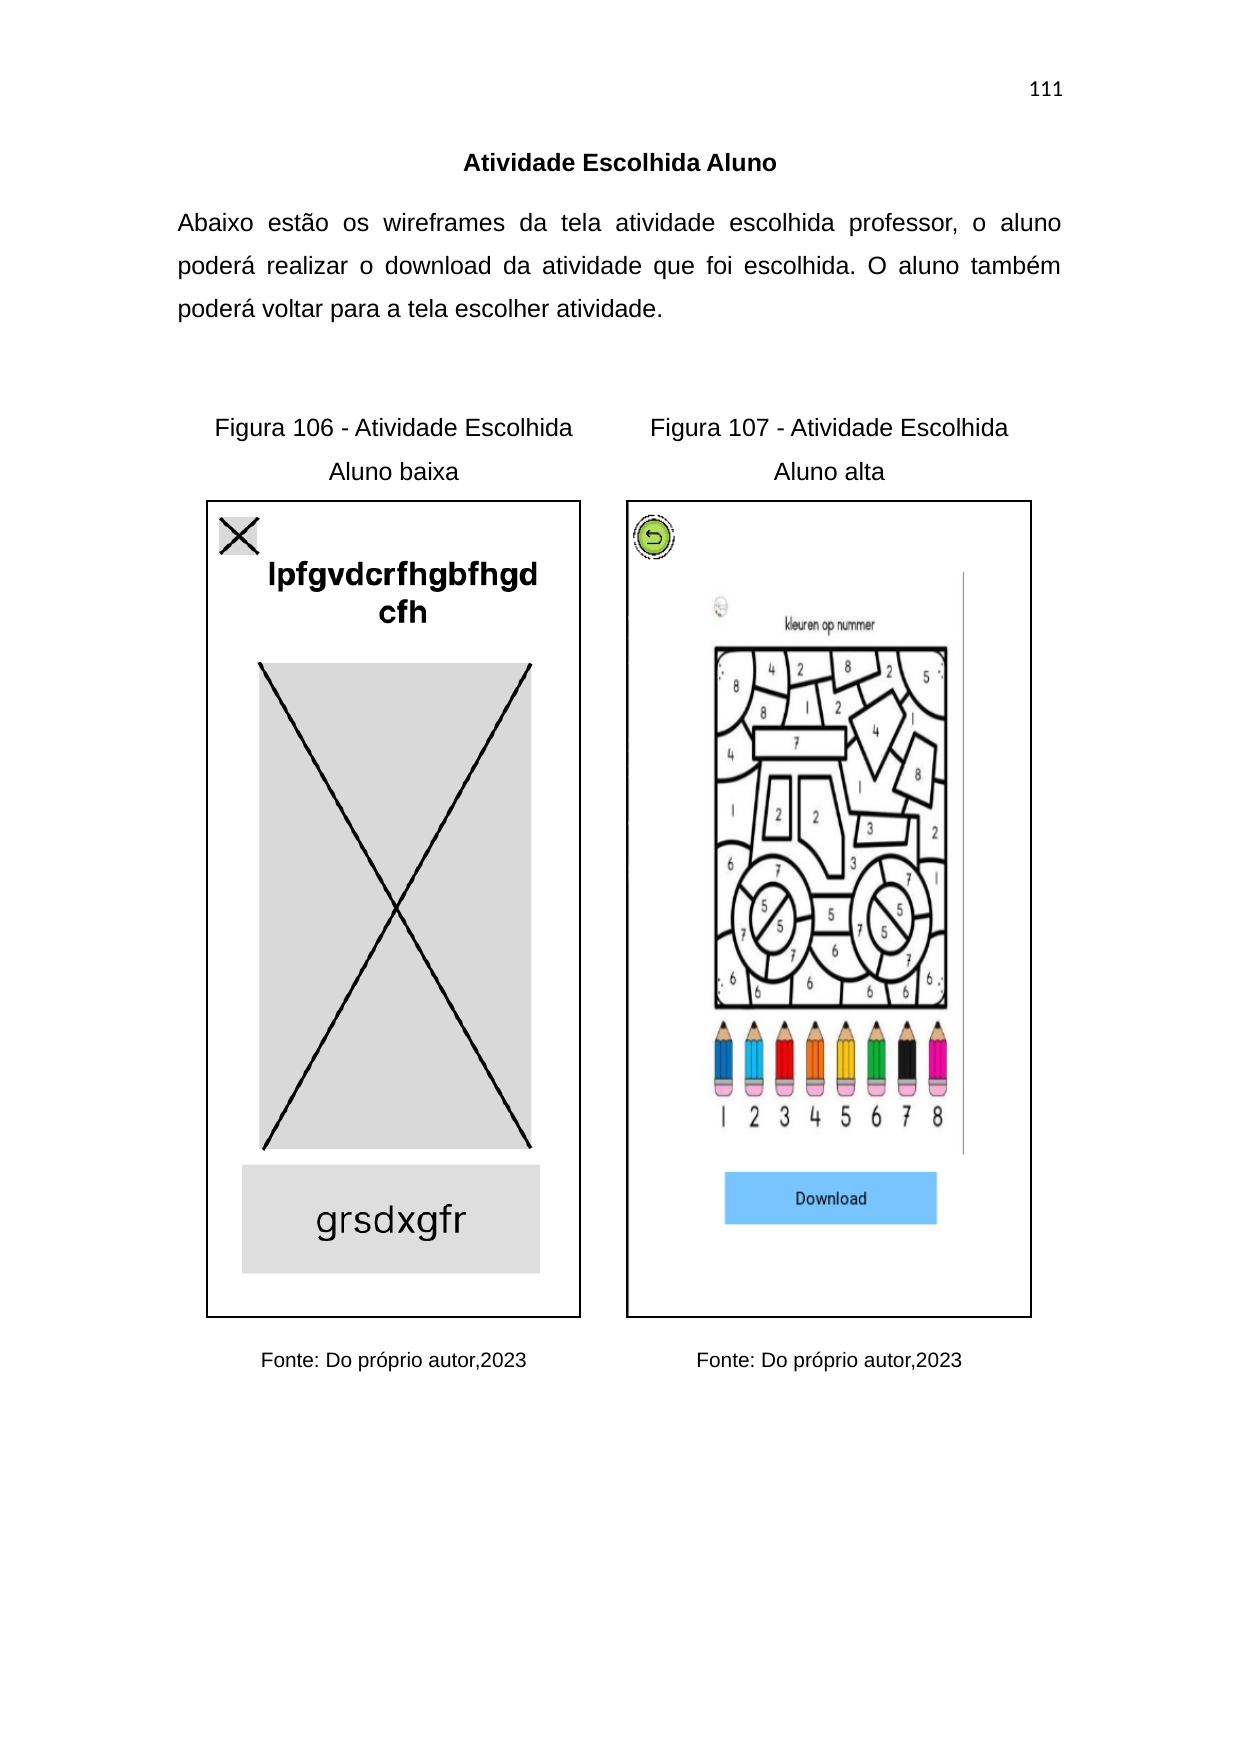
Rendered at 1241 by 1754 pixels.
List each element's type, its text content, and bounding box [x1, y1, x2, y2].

table_header Figura 106 - Atividade Escolhida Aluno baixa [177, 413, 611, 1348]
table_cell Fonte: Do próprio autor,2023 [177, 1348, 611, 1410]
text Abaixo estão os wireframes da tela atividade escolhida professor, o aluno poderá realizar o download da atividade que foi escolhida. O aluno também poderá voltar para a tela escolher atividade. [177, 207, 1063, 322]
table_cell Fonte: Do próprio autor,2023 [611, 1348, 1048, 1410]
picture [208, 502, 579, 1316]
text Atividade Escolhida Aluno [177, 148, 1063, 176]
table_header Figura 107 - Atividade Escolhida Aluno alta [611, 413, 1048, 1348]
picture [628, 502, 1030, 1316]
